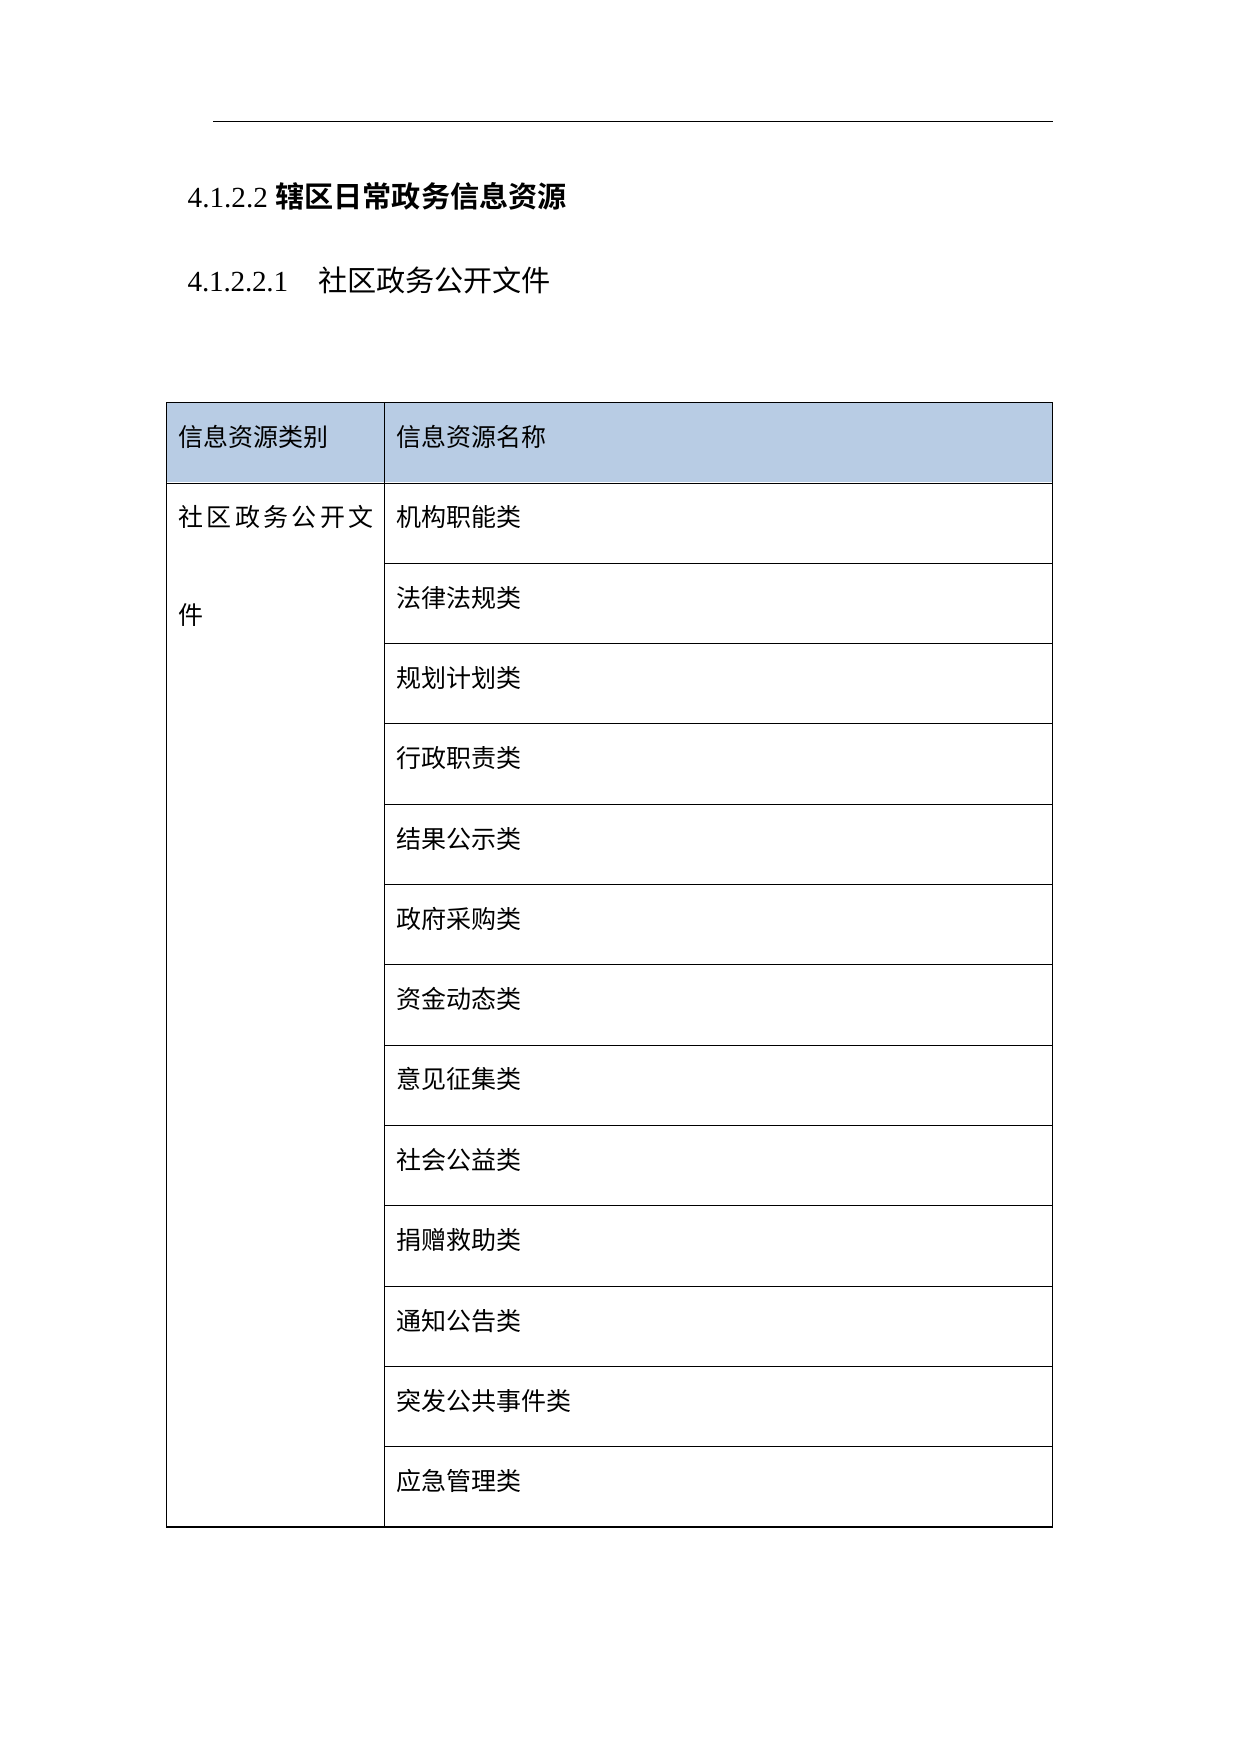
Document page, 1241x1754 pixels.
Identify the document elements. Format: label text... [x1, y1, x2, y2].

table_cell 机构职能类 [385, 484, 1052, 563]
table_cell 政府采购类 [385, 885, 1052, 964]
table_cell 资金动态类 [385, 965, 1052, 1044]
table_cell 行政职责类 [385, 724, 1052, 804]
table_cell 结果公示类 [385, 805, 1052, 884]
table_cell 捐赠救助类 [385, 1206, 1052, 1286]
table_header 信息资源类别 [167, 403, 384, 482]
subtitle 辖区日常政务信息资源 [187, 162, 1053, 227]
table_cell 规划计划类 [385, 644, 1052, 723]
subtitle 社区政务公开文件 [187, 246, 1053, 311]
table_cell 意见征集类 [385, 1046, 1052, 1125]
table_header 信息资源名称 [385, 403, 1052, 482]
table_cell 突发公共事件类 [385, 1367, 1052, 1446]
table_cell 法律法规类 [385, 564, 1052, 643]
table_cell 社会公益类 [385, 1126, 1052, 1205]
table_cell 应急管理类 [385, 1447, 1052, 1526]
table_cell 通知公告类 [385, 1287, 1052, 1366]
table_cell 社区政务公开文件 [167, 484, 384, 1526]
